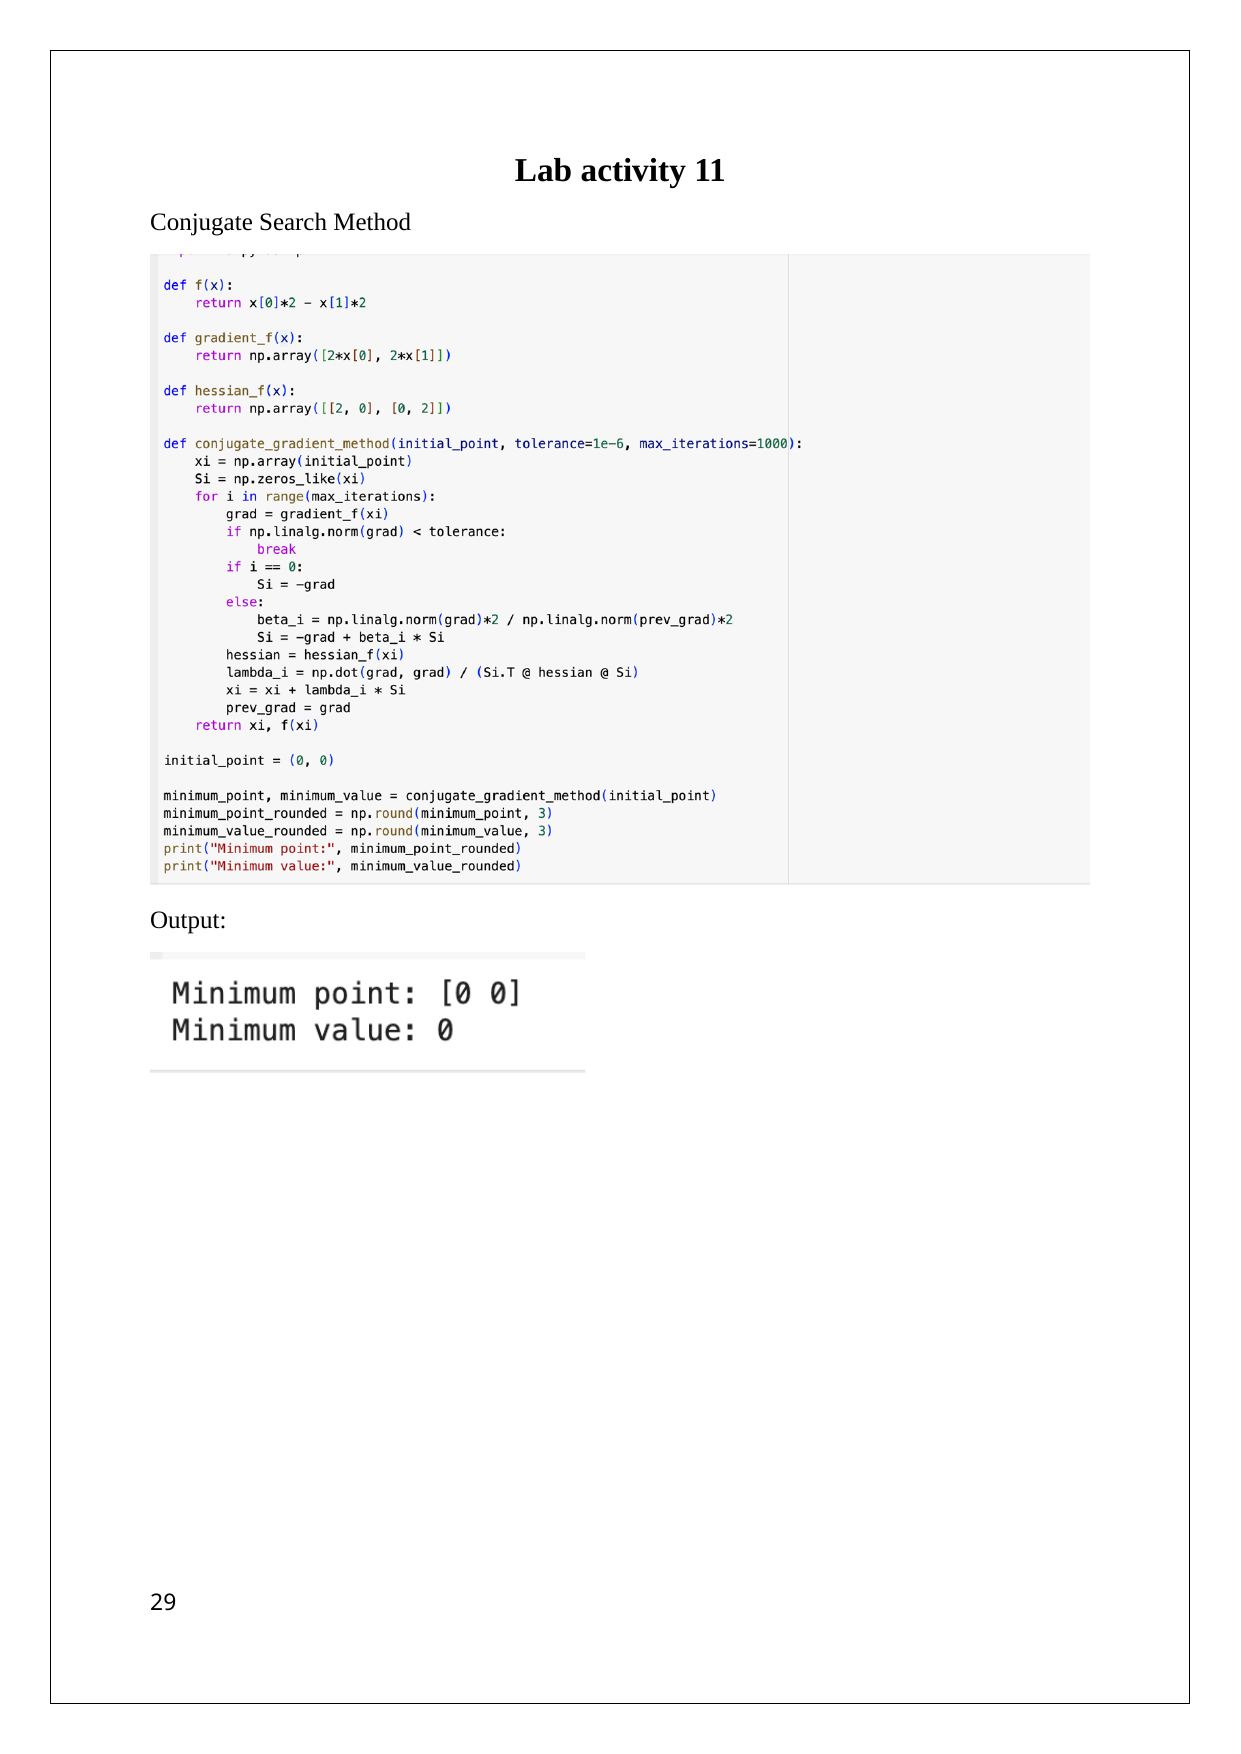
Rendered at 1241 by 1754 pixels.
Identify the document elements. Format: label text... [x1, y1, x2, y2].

text Output: [150, 905, 1090, 934]
text Conjugate Search Method [150, 207, 1090, 236]
text Lab activity 11 [150, 150, 1090, 188]
picture [150, 254, 1091, 887]
picture [150, 952, 586, 1073]
